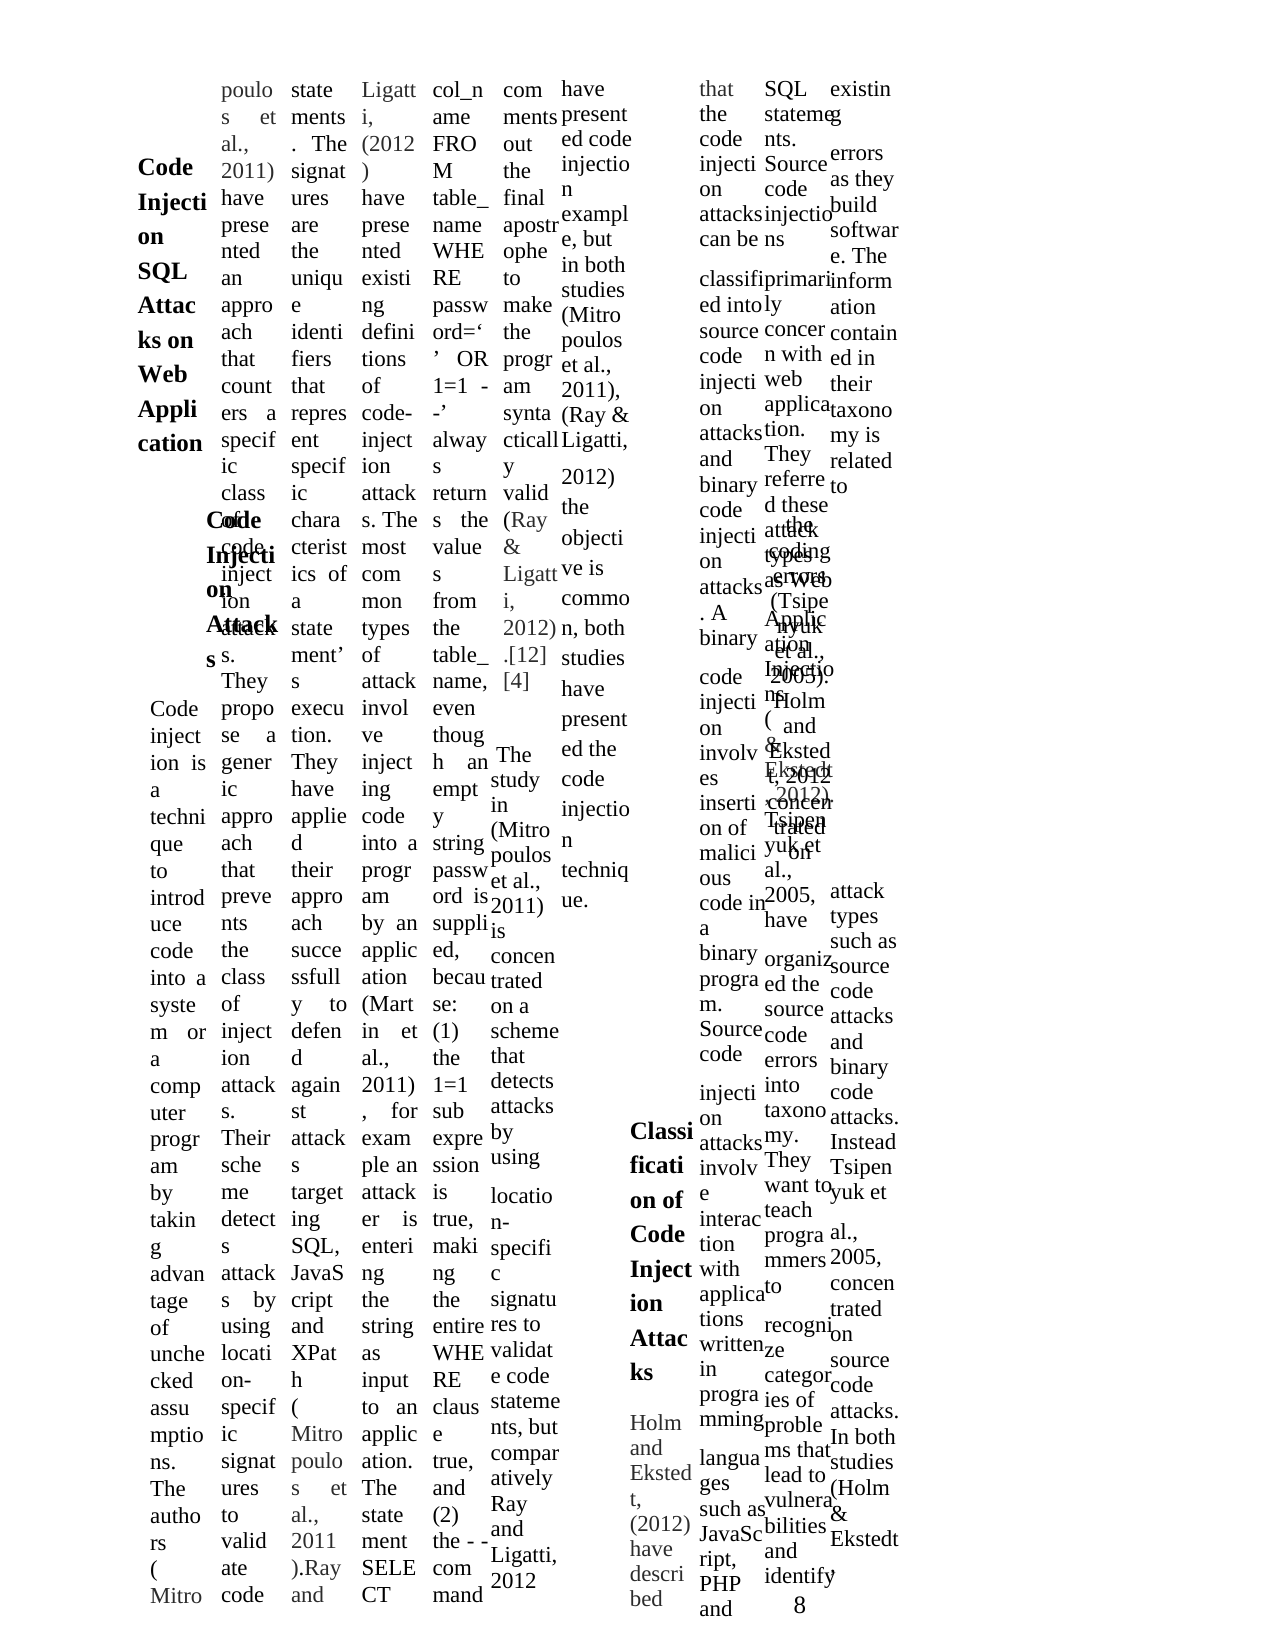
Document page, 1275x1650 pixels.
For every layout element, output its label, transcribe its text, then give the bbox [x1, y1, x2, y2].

text Code Injection SQL Attacks on Web Application [137, 152, 208, 457]
text 2012) the objective is common, both studies have presented the code injection technique. [561, 463, 632, 912]
text Code injection is a technique to introduce code into a system or a computer program by taking advantage of unchecked assumptions. The authors (Mitropoulos et al., 2011) have presented an approach that counters a specific class of code injection attacks. They propose a generic approach that prevents the class of injection attacks. Their scheme detects attacks by using location-specific signatures to validate code statements. The signatures are the unique identifiers that represent specific characteristics of a statement’s execution. They have applied their approach successfully to defend against attacks targeting SQL, JavaScript and XPath (Mitropoulos et al., 2011).Ray and Ligatti, (2012) have presented existing definitions of code-injection attacks. The most common types of attack involve injecting code into a program by an application (Martin et al., 2011), for example an attacker is entering the string as input to an application. The statement SELECT col_name FROM table_name WHERE password=‘’ OR 1=1 - -’ always returns the values from the table_name, even though an empty string password is supplied, because: (1) the 1=1 sub expression is true, making the entire WHERE clause true, and (2) the - - command comments out the final apostrophe to make the program syntactically valid (Ray & Ligatti, 2012).[12][4] [221, 76, 276, 1608]
text have presented code injection example, but in both studies (Mitropoulos et al., 2011),(Ray & Ligatti, [561, 76, 632, 453]
text Code injection is a technique to introduce code into a system or a computer program by taking advantage of unchecked assumptions. The authors (Mitropoulos et al., 2011) have presented an approach that counters a specific class of code injection attacks. They propose a generic approach that prevents the class of injection attacks. Their scheme detects attacks by using location-specific signatures to validate code statements. The signatures are the unique identifiers that represent specific characteristics of a statement’s execution. They have applied their approach successfully to defend against attacks targeting SQL, JavaScript and XPath (Mitropoulos et al., 2011).Ray and Ligatti, (2012) have presented existing definitions of code-injection attacks. The most common types of attack involve injecting code into a program by an application (Martin et al., 2011), for example an attacker is entering the string as input to an application. The statement SELECT col_name FROM table_name WHERE password=‘’ OR 1=1 - -’ always returns the values from the table_name, even though an empty string password is supplied, because: (1) the 1=1 sub expression is true, making the entire WHERE clause true, and (2) the - - command comments out the final apostrophe to make the program syntactically valid (Ray & Ligatti, 2012).[12][4] [432, 76, 488, 1608]
text Code injection is a technique to introduce code into a system or a computer program by taking advantage of unchecked assumptions. The authors (Mitropoulos et al., 2011) have presented an approach that counters a specific class of code injection attacks. They propose a generic approach that prevents the class of injection attacks. Their scheme detects attacks by using location-specific signatures to validate code statements. The signatures are the unique identifiers that represent specific characteristics of a statement’s execution. They have applied their approach successfully to defend against attacks targeting SQL, JavaScript and XPath (Mitropoulos et al., 2011).Ray and Ligatti, (2012) have presented existing definitions of code-injection attacks. The most common types of attack involve injecting code into a program by an application (Martin et al., 2011), for example an attacker is entering the string as input to an application. The statement SELECT col_name FROM table_name WHERE password=‘’ OR 1=1 - -’ always returns the values from the table_name, even though an empty string password is supplied, because: (1) the 1=1 sub expression is true, making the entire WHERE clause true, and (2) the - - command comments out the final apostrophe to make the program syntactically valid (Ray & Ligatti, 2012).[12][4] [361, 76, 418, 1608]
text location-specific signatures to validate code statements, but comparatively Ray and Ligatti, 2012 [490, 1183, 561, 1593]
text the coding errors (Tsipenyuk et al., 2005).Holm and Ekstedt, 2012 concentrated on [767, 513, 832, 864]
text 8 [767, 1590, 832, 1619]
text Code injection is a technique to introduce code into a system or a computer program by taking advantage of unchecked assumptions. The authors (Mitropoulos et al., 2011) have presented an approach that counters a specific class of code injection attacks. They propose a generic approach that prevents the class of injection attacks. Their scheme detects attacks by using location-specific signatures to validate code statements. The signatures are the unique identifiers that represent specific characteristics of a statement’s execution. They have applied their approach successfully to defend against attacks targeting SQL, JavaScript and XPath (Mitropoulos et al., 2011).Ray and Ligatti, (2012) have presented existing definitions of code-injection attacks. The most common types of attack involve injecting code into a program by an application (Martin et al., 2011), for example an attacker is entering the string as input to an application. The statement SELECT col_name FROM table_name WHERE password=‘’ OR 1=1 - -’ always returns the values from the table_name, even though an empty string password is supplied, because: (1) the 1=1 sub expression is true, making the entire WHERE clause true, and (2) the - - command comments out the final apostrophe to make the program syntactically valid (Ray & Ligatti, 2012).[12][4] [291, 76, 347, 1608]
text The study in (Mitropoulos et al., 2011) is concentrated on a scheme that detects attacks by using [490, 742, 561, 1169]
